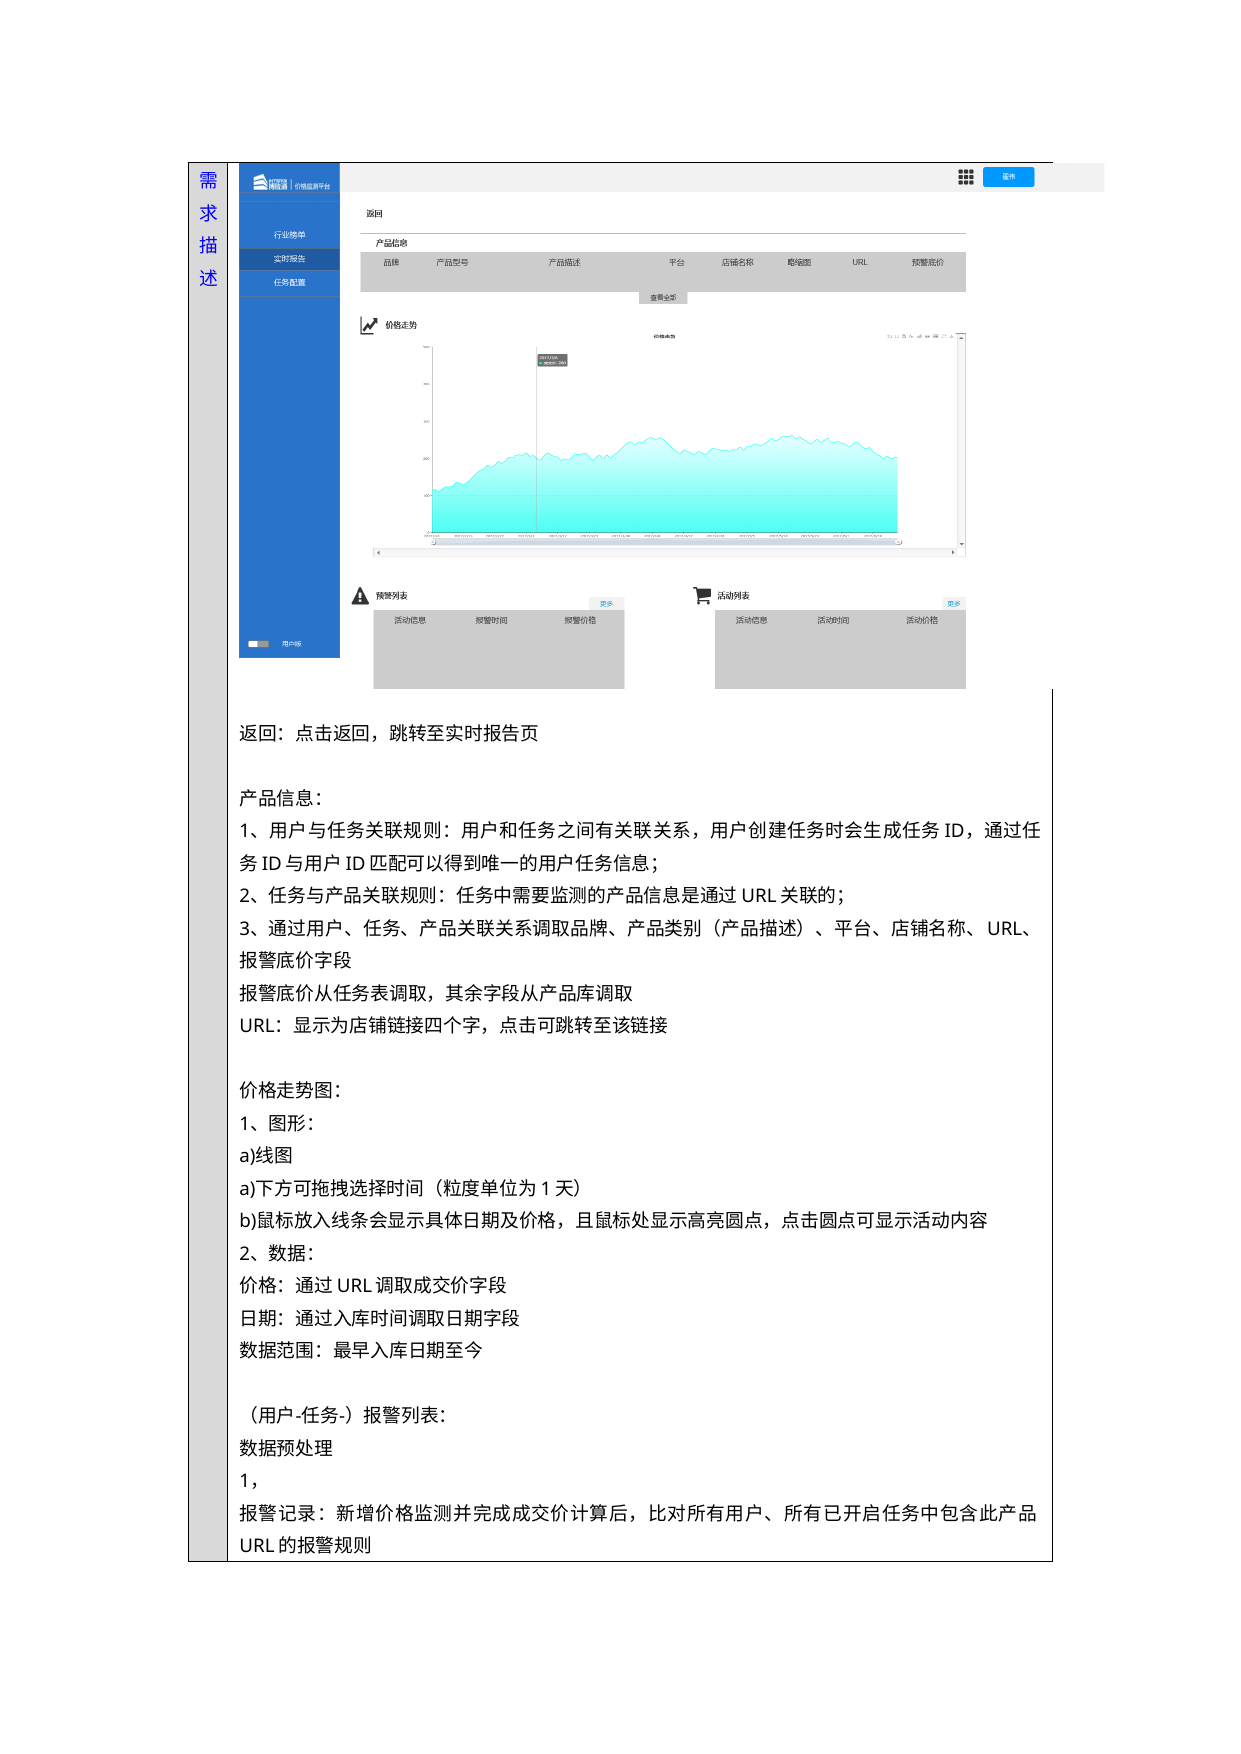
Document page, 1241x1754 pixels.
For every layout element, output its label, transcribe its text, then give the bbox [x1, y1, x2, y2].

picture [239, 163, 1105, 689]
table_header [228, 163, 1052, 1561]
table_header 需求描述 [189, 163, 227, 1561]
